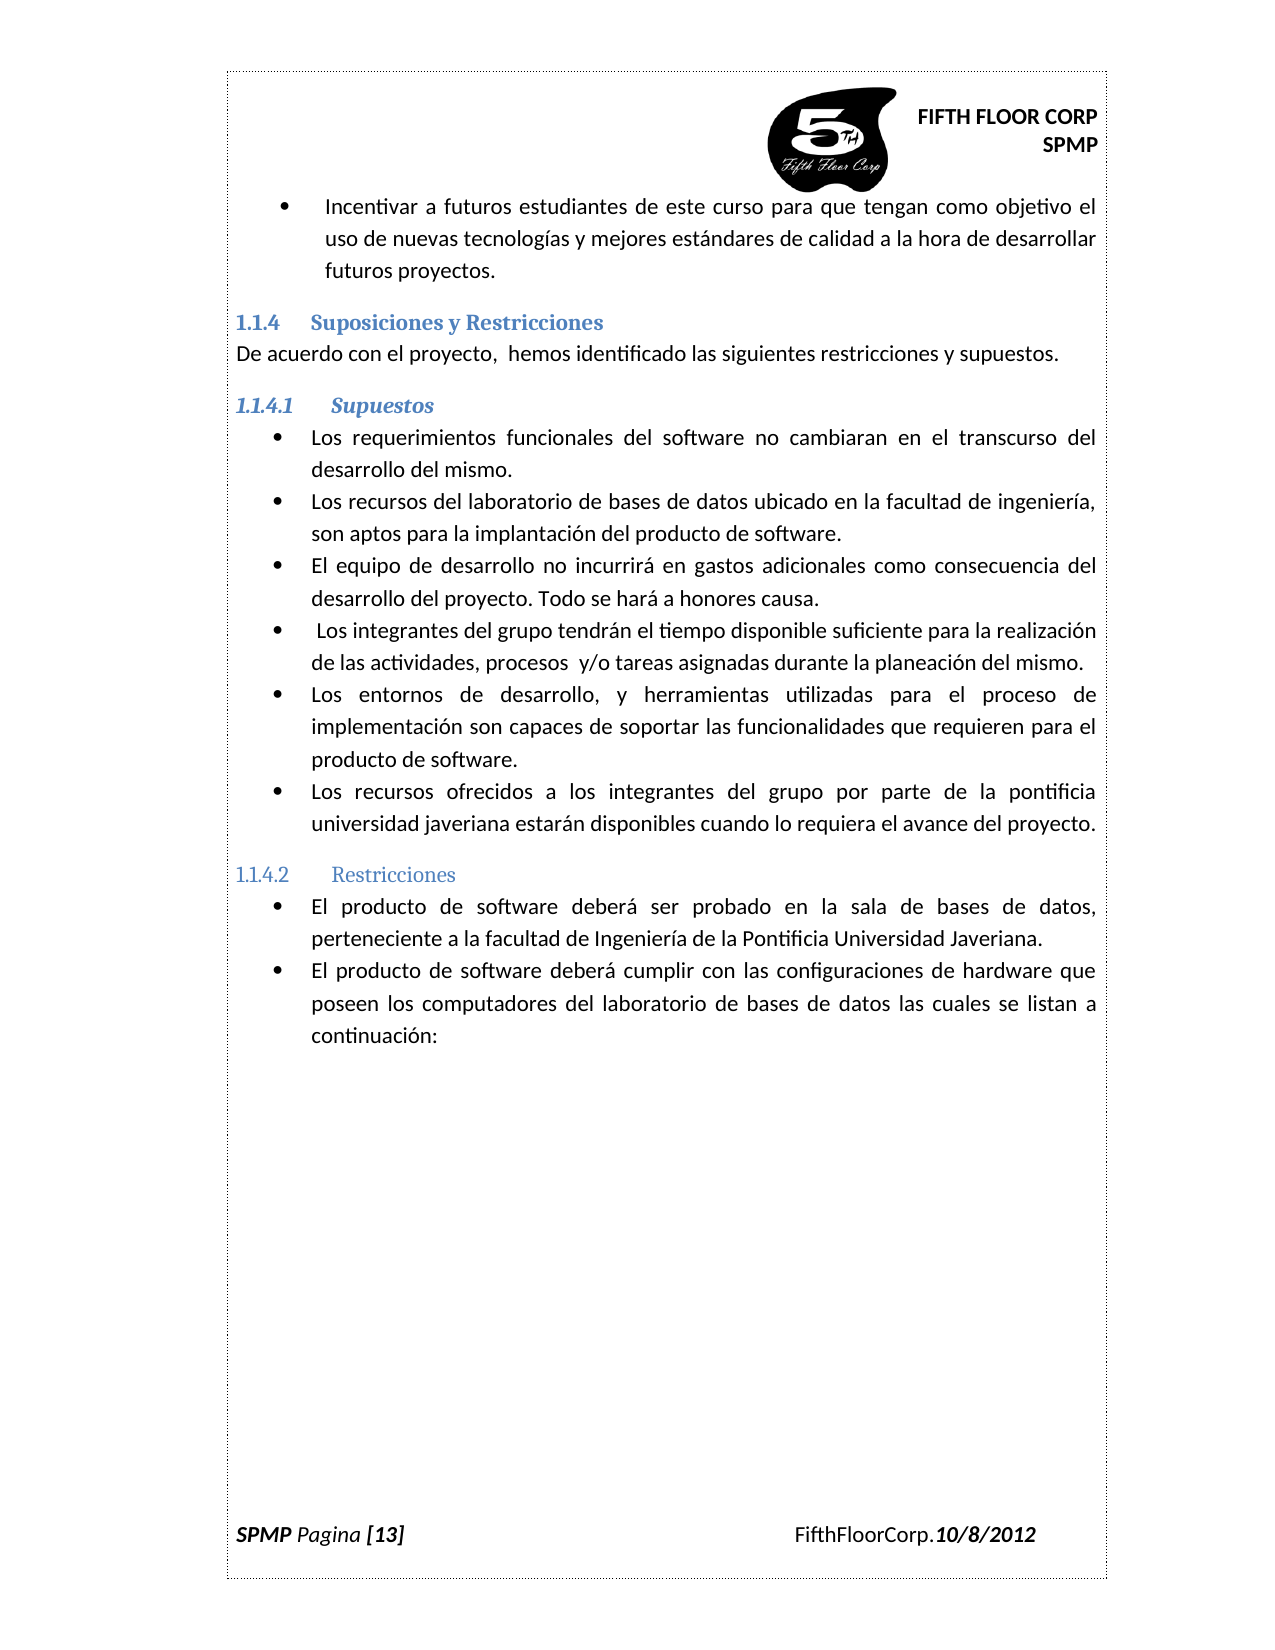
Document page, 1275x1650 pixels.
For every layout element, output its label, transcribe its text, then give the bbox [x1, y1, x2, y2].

text De acuerdo con el proyecto, hemos identificado las siguientes restricciones y supuestos. [236, 339, 1098, 368]
list El equipo de desarrollo no incurrirá en gastos adicionales como consecuencia del desarrollo del proyecto. Todo se hará a honores causa. [274, 552, 1098, 612]
list Los requerimientos funcionales del software no cambiaran en el transcurso del desarrollo del mismo. [274, 423, 1098, 483]
list El producto de software deberá ser probado en la sala de bases de datos, perteneciente a la facultad de Ingeniería de la Pontificia Universidad Javeriana. [274, 892, 1098, 952]
list Los entornos de desarrollo, y herramientas utilizadas para el proceso de implementación son capaces de soportar las funcionalidades que requieren para el producto de software. [274, 680, 1098, 773]
subtitle Restricciones [236, 862, 1098, 888]
list Los recursos ofrecidos a los integrantes del grupo por parte de la pontificia universidad javeriana estarán disponibles cuando lo requiera el avance del proyecto. [274, 777, 1098, 837]
list Los recursos del laboratorio de bases de datos ubicado en la facultad de ingeniería, son aptos para la implantación del producto de software. [274, 487, 1098, 547]
list El producto de software deberá cumplir con las configuraciones de hardware que poseen los computadores del laboratorio de bases de datos las cuales se listan a continuación: [274, 957, 1098, 1049]
subtitle Supuestos [236, 393, 1098, 419]
list Los integrantes del grupo tendrán el tiempo disponible suficiente para la realización de las actividades, procesos y/o tareas asignadas durante la planeación del mismo. [274, 616, 1098, 676]
subtitle Suposiciones y Restricciones [236, 309, 1098, 336]
picture [761, 79, 901, 192]
list Incentivar a futuros estudiantes de este curso para que tengan como objetivo el uso de nuevas tecnologías y mejores estándares de calidad a la hora de desarrollar futuros proyectos. [281, 192, 1098, 284]
